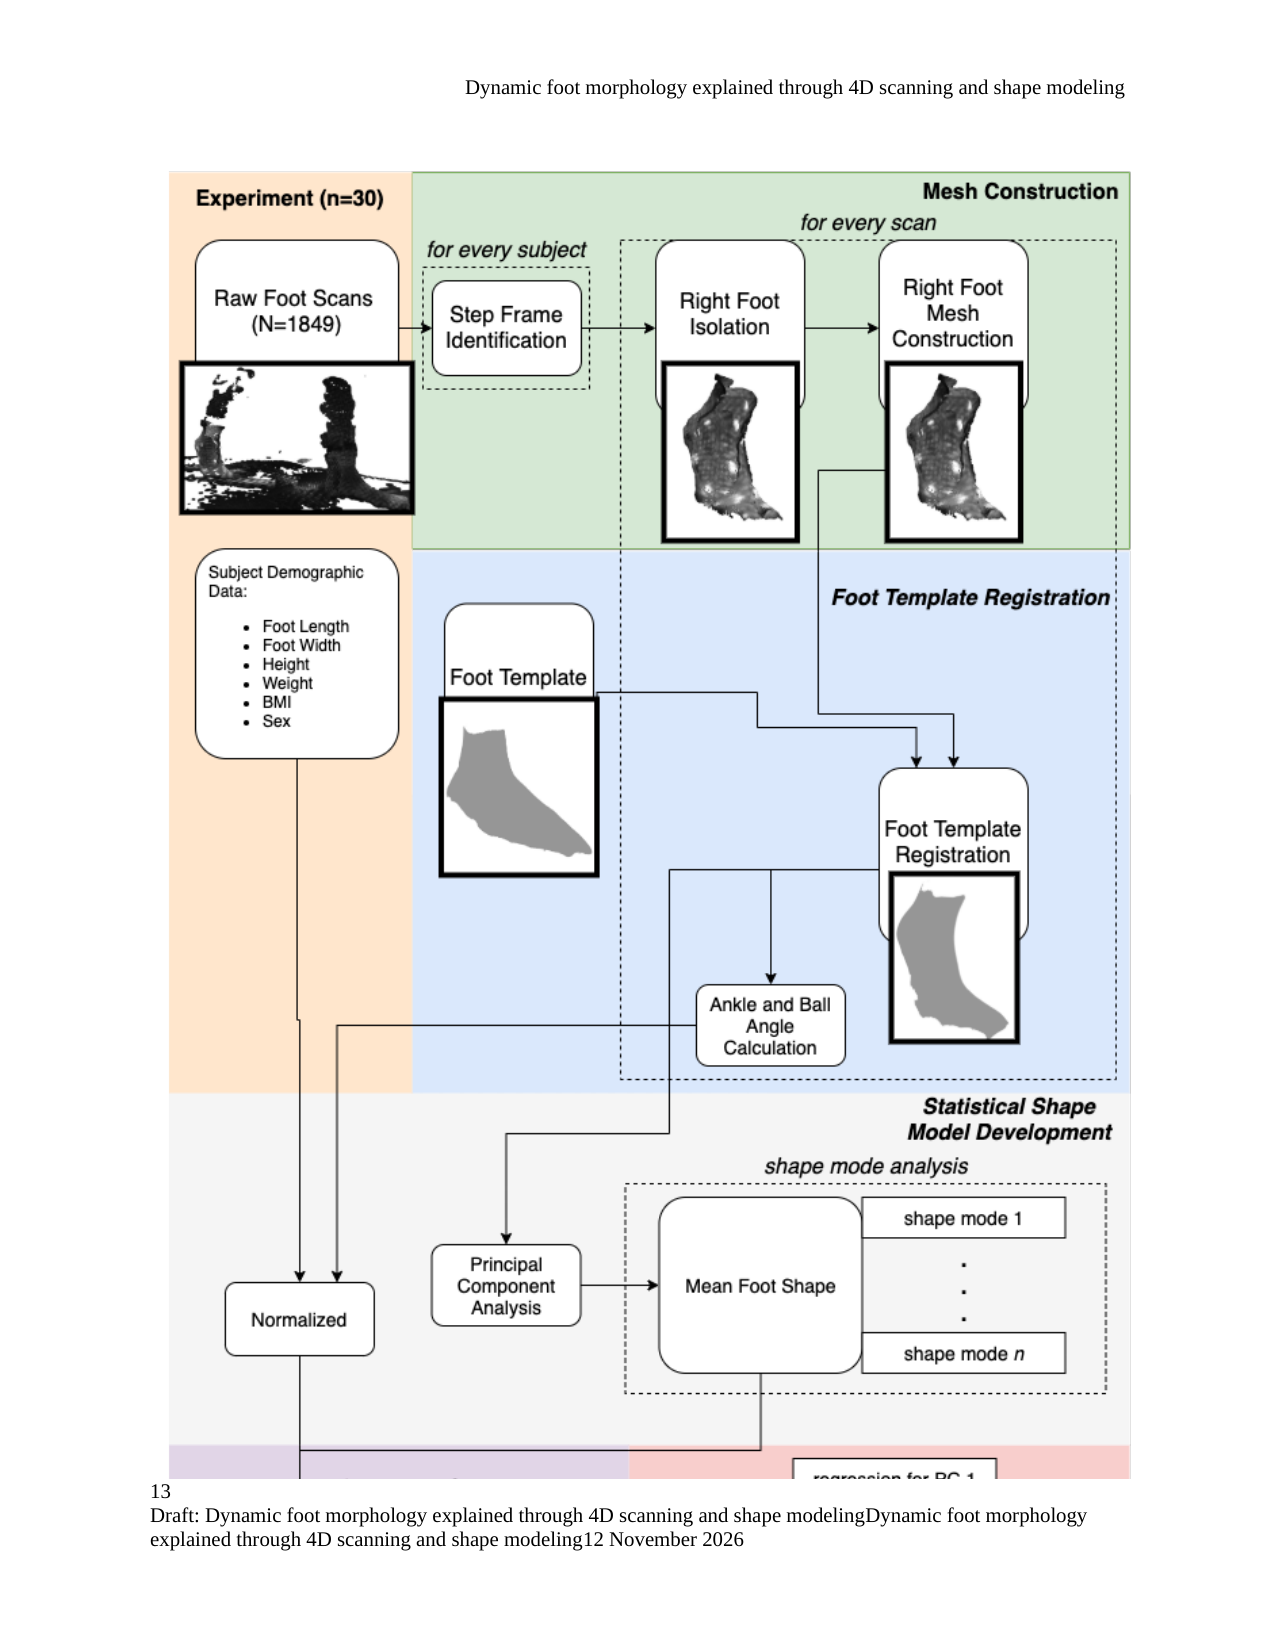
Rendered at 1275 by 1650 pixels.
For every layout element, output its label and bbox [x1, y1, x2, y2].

picture [168, 150, 1144, 1479]
